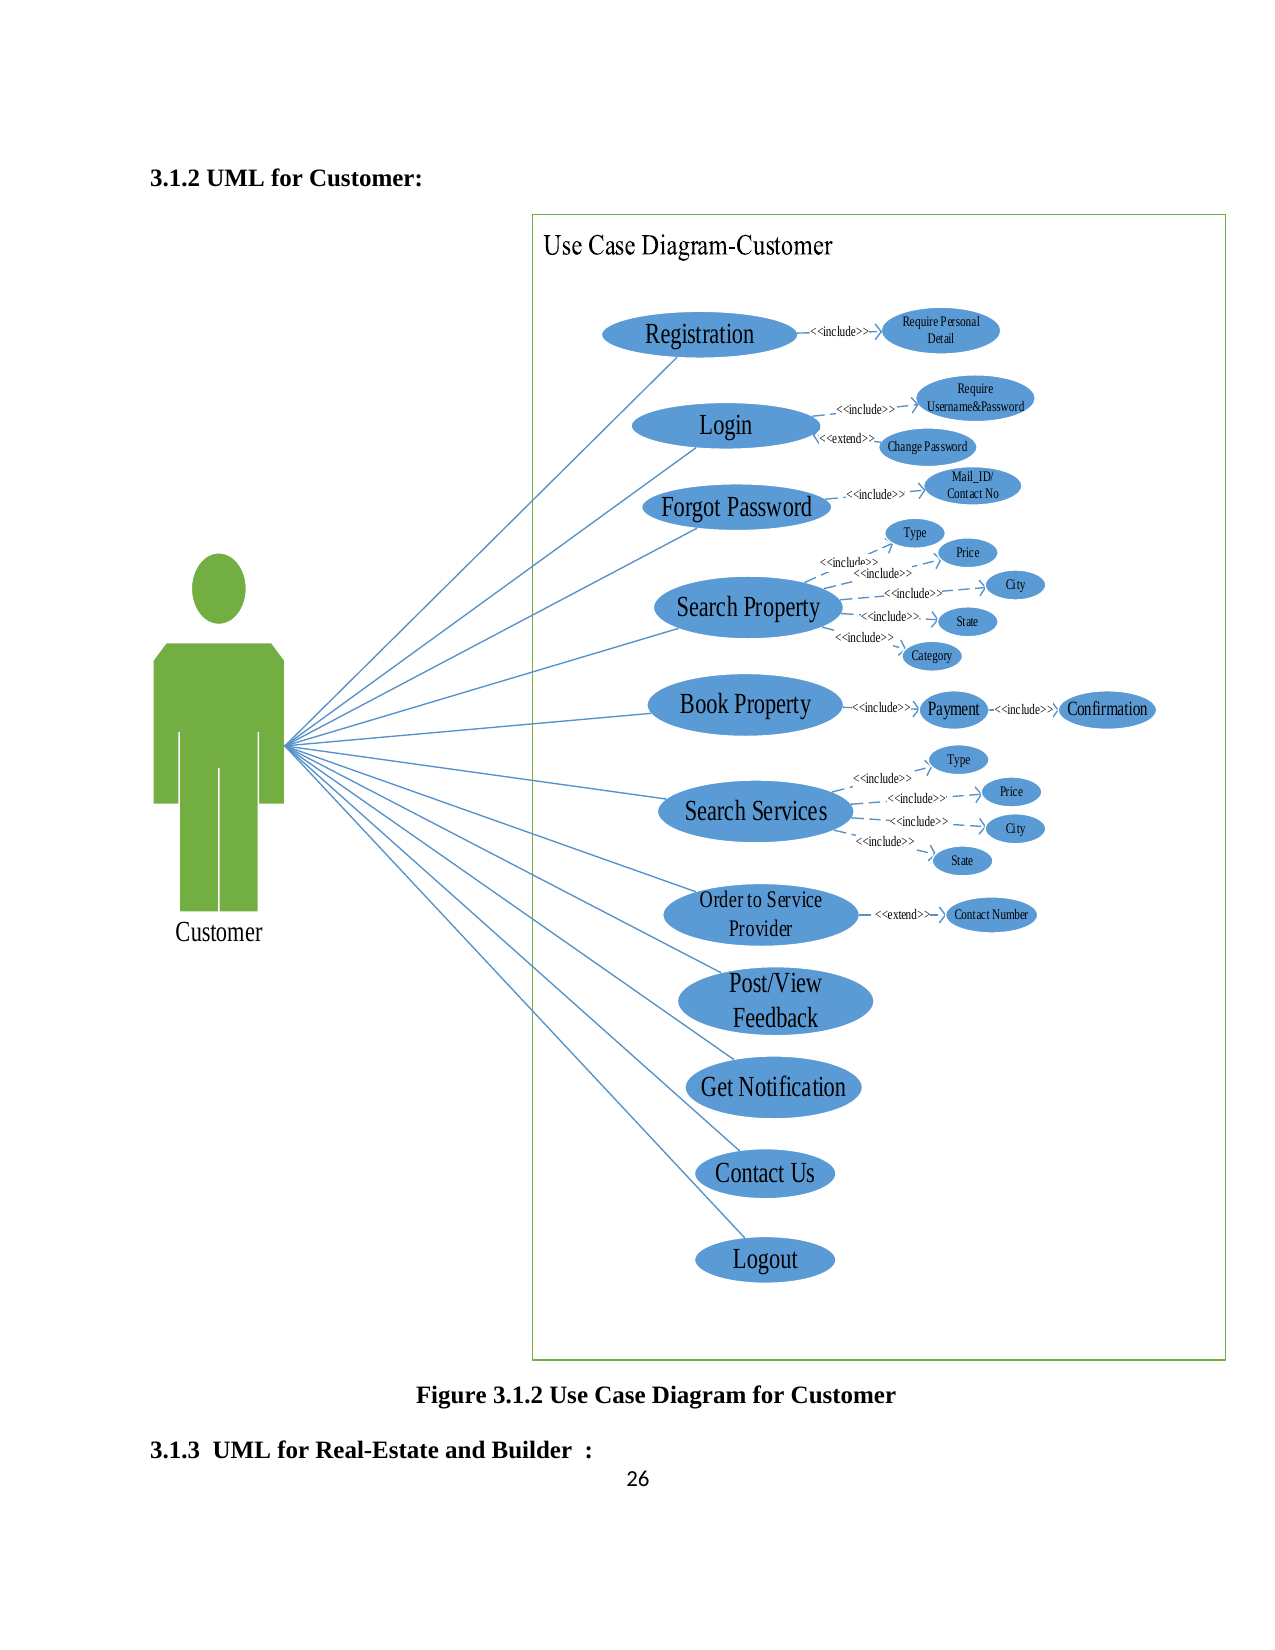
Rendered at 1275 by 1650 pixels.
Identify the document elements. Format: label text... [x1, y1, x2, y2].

text Figure 3.1.2 Use Case Diagram for Customer [188, 1381, 1124, 1409]
text 3.1.2 UML for Customer: [150, 163, 643, 191]
text 3.1.3 UML for Real-Estate and Builder : [150, 1435, 643, 1464]
